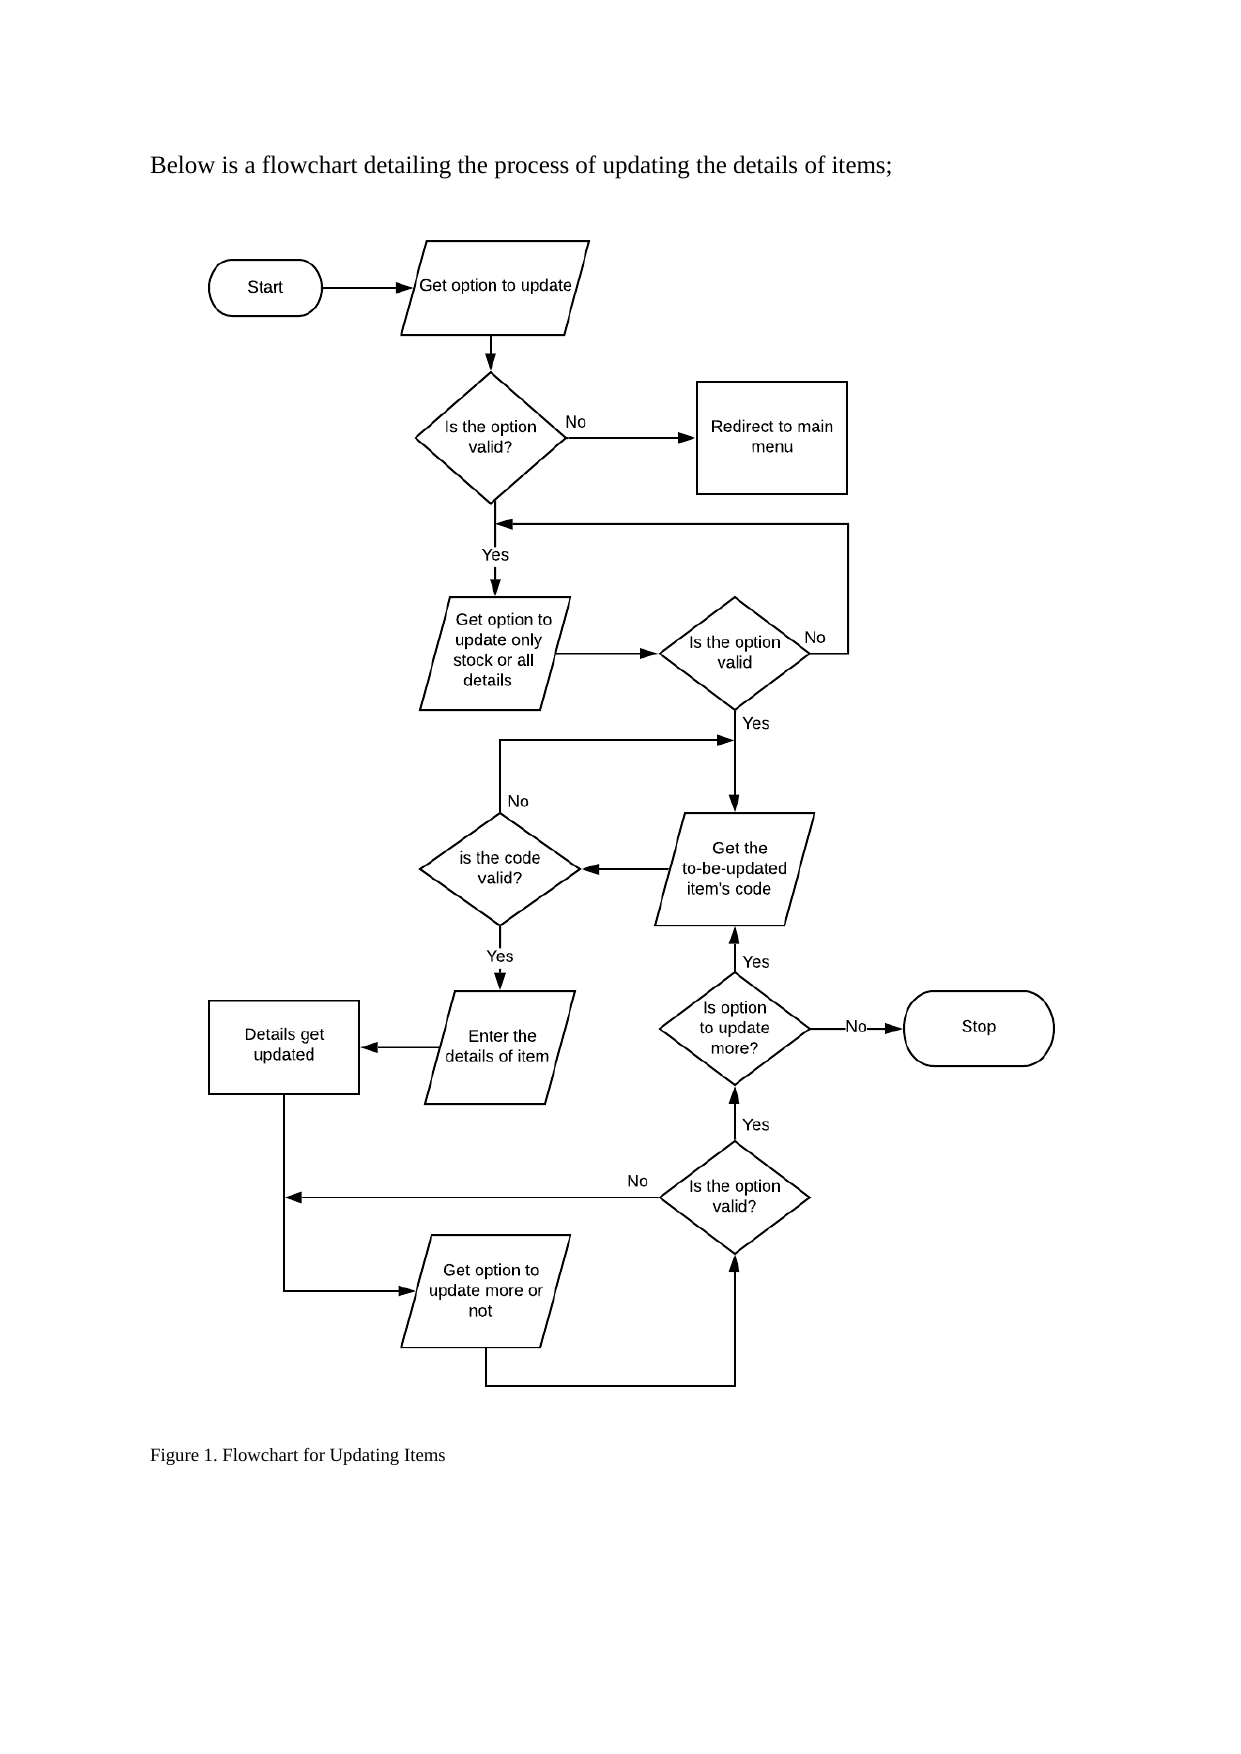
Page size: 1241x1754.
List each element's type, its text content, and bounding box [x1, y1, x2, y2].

picture [171, 203, 1091, 1423]
text Below is a flowchart detailing the process of updating the details of items; [150, 150, 1090, 179]
